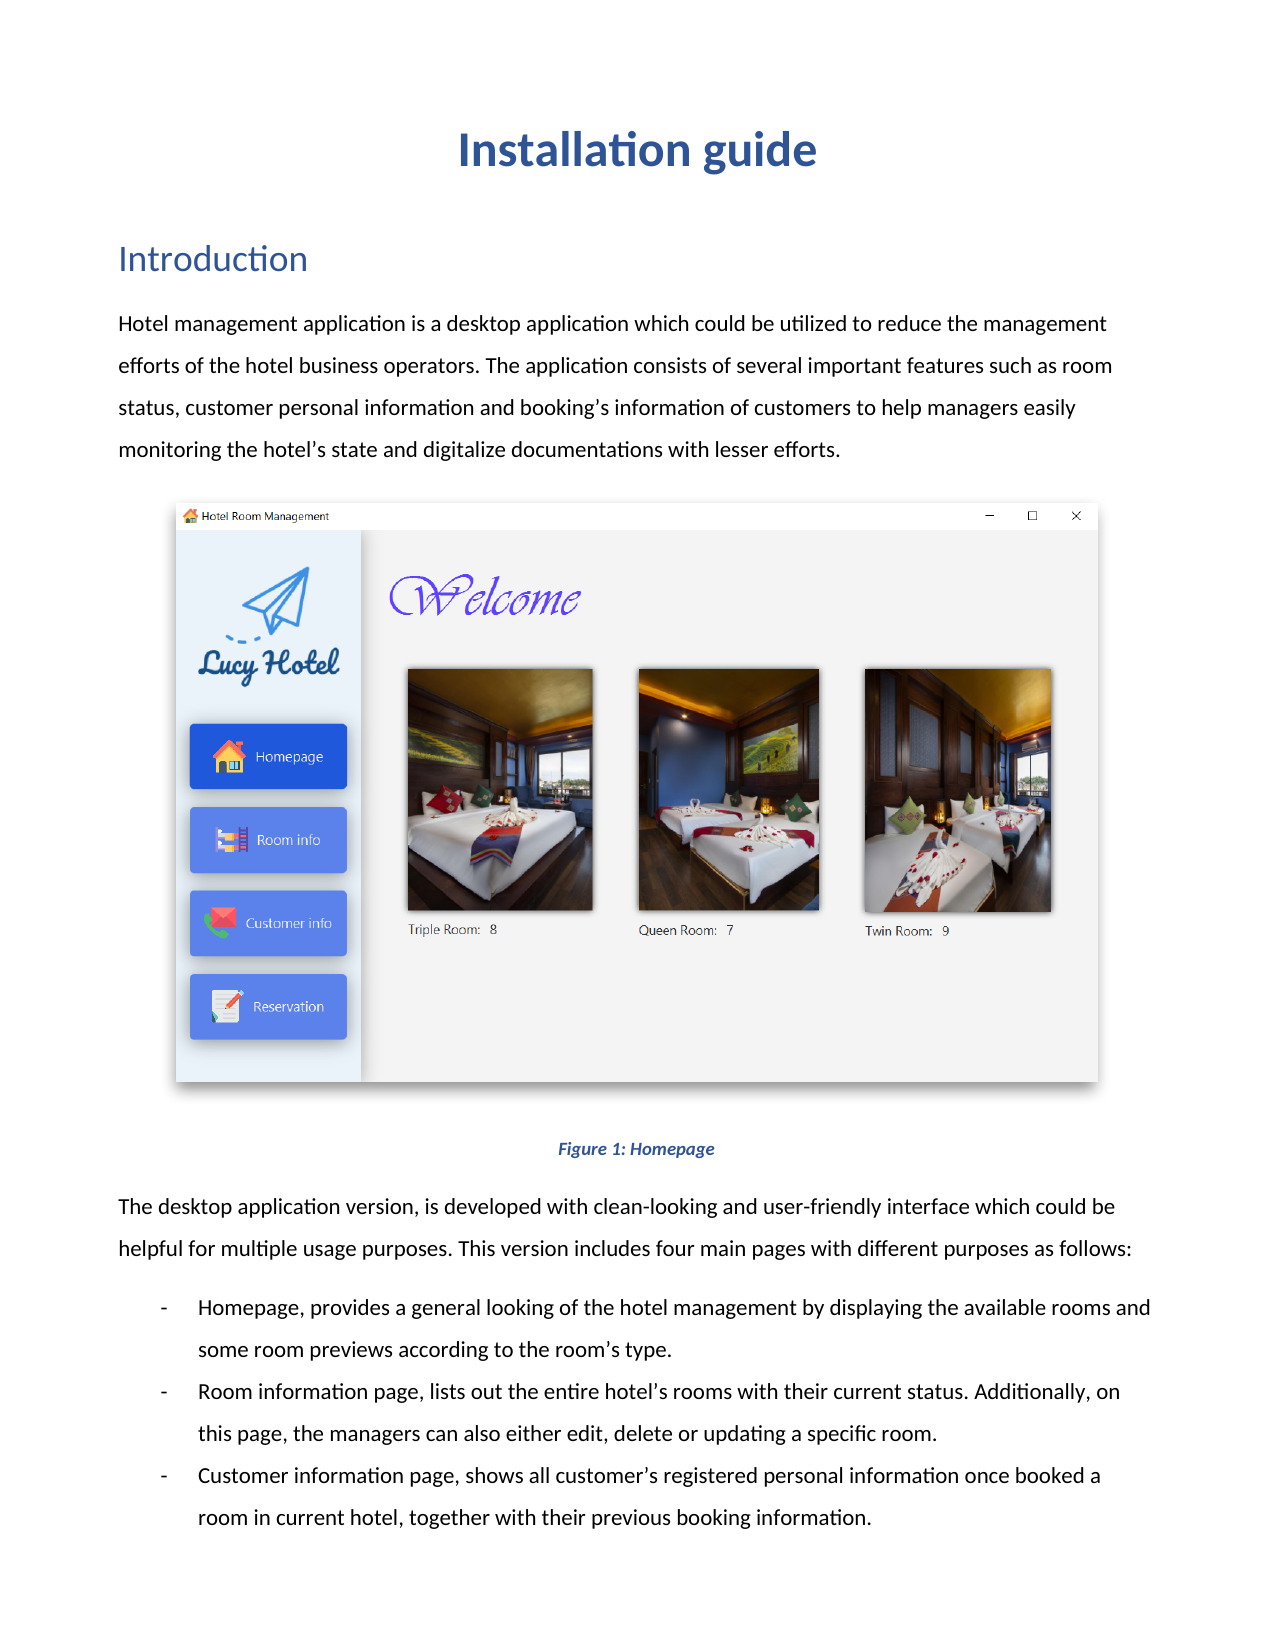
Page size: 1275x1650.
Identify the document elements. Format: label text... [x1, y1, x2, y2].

picture [176, 503, 1098, 1082]
subtitle Introduction [118, 235, 1157, 281]
list Homepage, provides a general looking of the hotel management by displaying the available rooms and some room previews according to the room’s type. [160, 1293, 1157, 1363]
list Customer information page, shows all customer’s registered personal information once booked a room in current hotel, together with their previous booking information. [160, 1461, 1157, 1531]
text Hotel management application is a desktop application which could be utilized to reduce the management efforts of the hotel business operators. The application consists of several important features such as room status, customer personal information and booking’s information of customers to help managers easily monitoring the hotel’s state and digitalize documentations with lesser efforts. [118, 309, 1157, 463]
text Installation guide [118, 118, 1157, 179]
text The desktop application version, is developed with clean-looking and user-friendly interface which could be helpful for multiple usage purposes. This version includes four main pages with different purposes as follows: [118, 1192, 1157, 1262]
text Figure 1: Homepage [118, 1137, 1157, 1160]
list Room information page, lists out the entire hotel’s rooms with their current status. Additionally, on this page, the managers can also either edit, delete or updating a specific room. [160, 1377, 1157, 1447]
